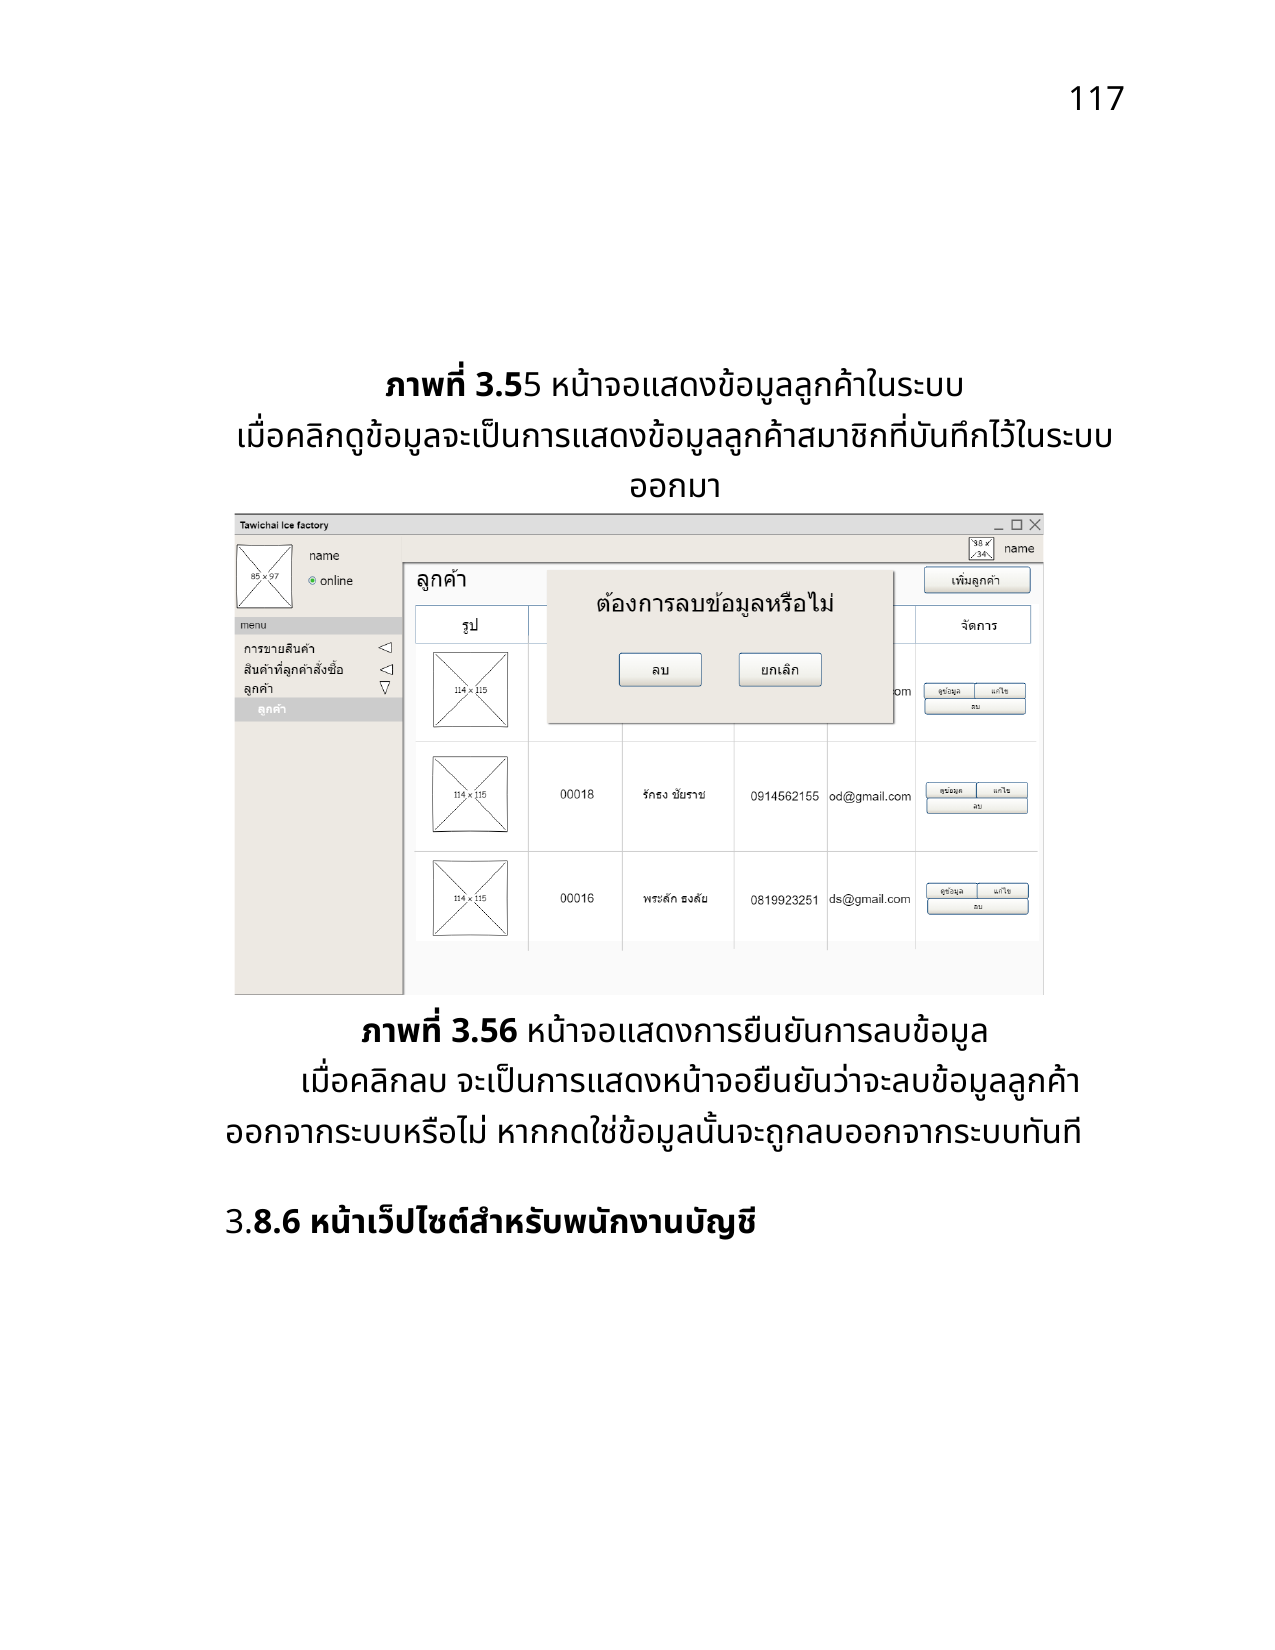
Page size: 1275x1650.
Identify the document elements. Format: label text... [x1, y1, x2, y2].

picture [233, 512, 1043, 994]
text 3.8.6 หน้าเว็ปไซต์สำหรับพนักงานบัญชี [225, 1198, 1125, 1248]
text ภาพที่ 3.55 หน้าจอแสดงข้อมูลลูกค้าในระบบ [225, 361, 1125, 412]
text เมื่อคลิกดูข้อมูลจะเป็นการแสดงข้อมูลลูกค้าสมาชิกที่บันทึกไว้ในระบบออกมา [225, 412, 1125, 513]
text เมื่อคลิกลบ จะเป็นการแสดงหน้าจอยืนยันว่าจะลบข้อมูลลูกค้าออกจากระบบหรือไม่ หากกดใช่ข้อมูลนั้นจะถูกลบออกจากระบบทันที [225, 1057, 1125, 1158]
text ภาพที่ 3.56 หน้าจอแสดงการยืนยันการลบข้อมูล [225, 1007, 1125, 1057]
